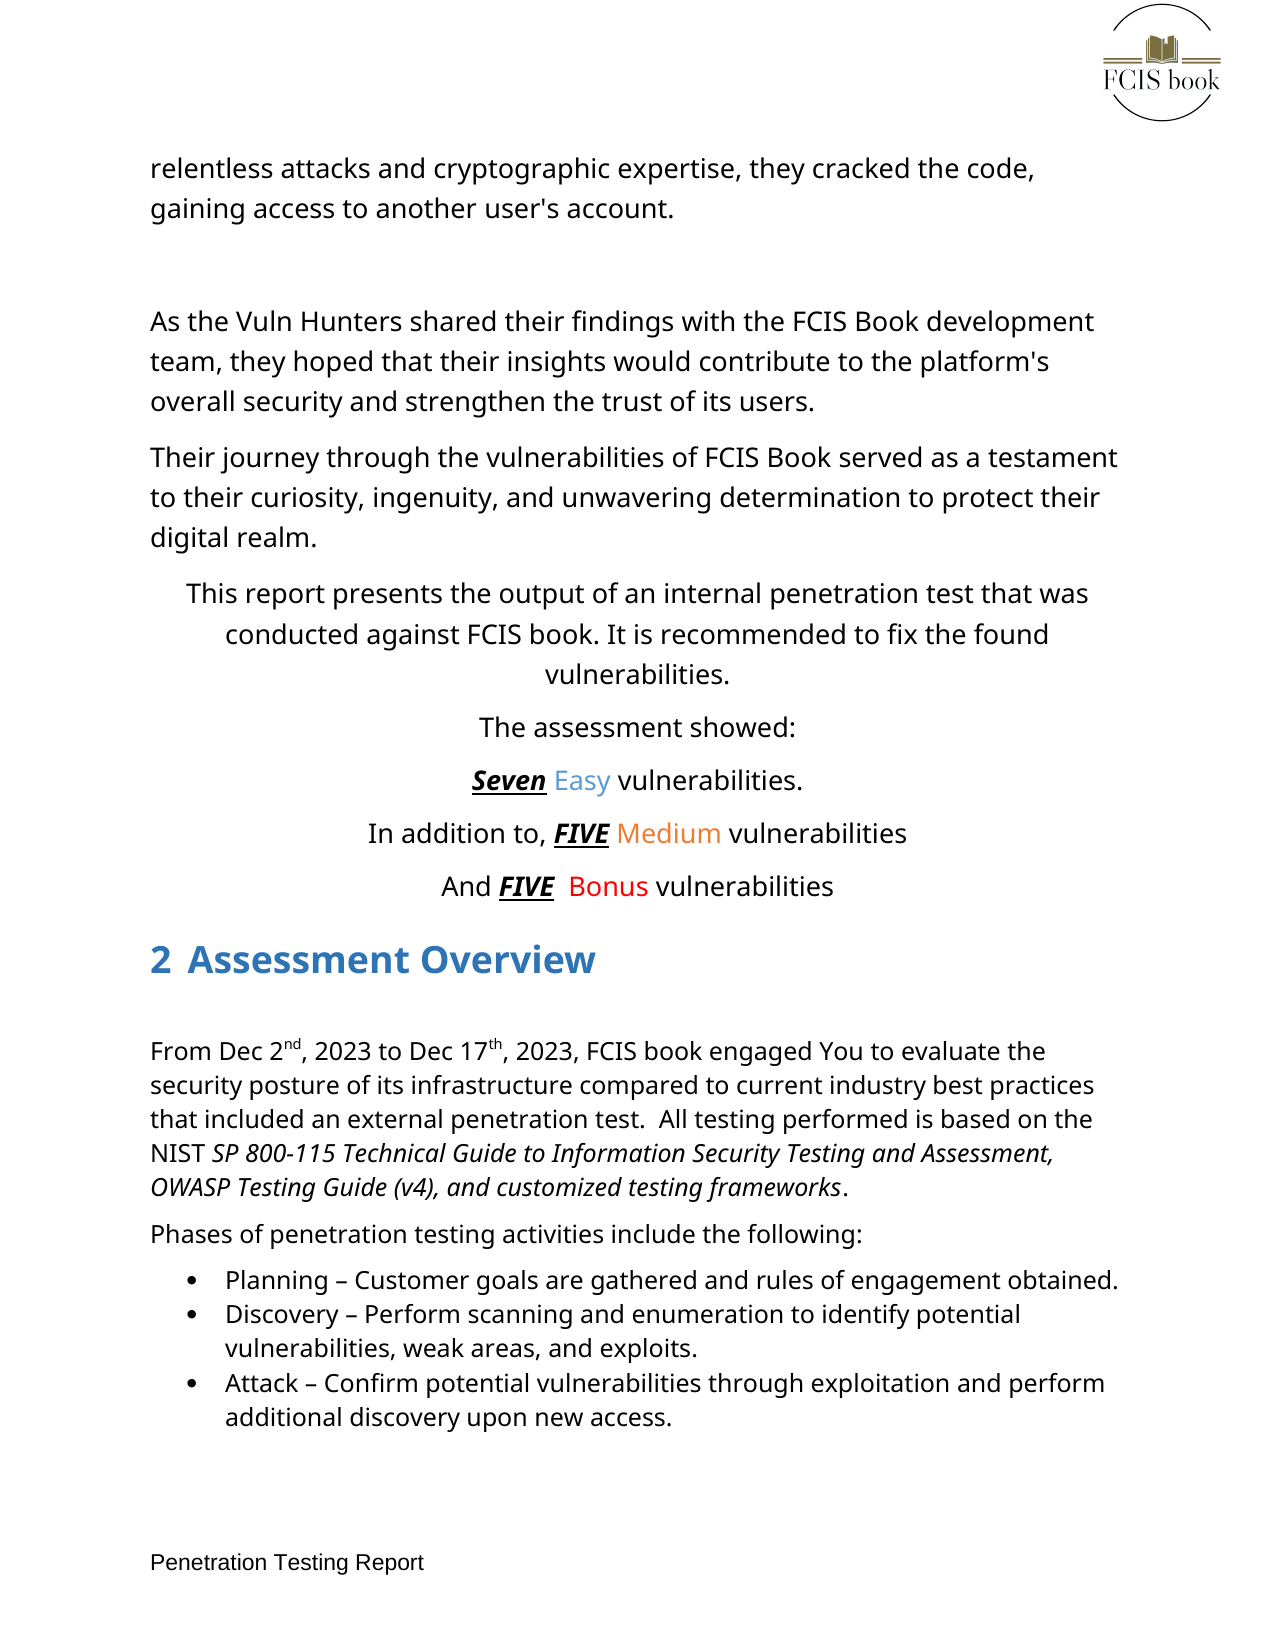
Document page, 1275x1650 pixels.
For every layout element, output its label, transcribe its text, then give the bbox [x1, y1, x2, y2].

list Attack – Confirm potential vulnerabilities through exploitation and perform additional discovery upon new access. [187, 1365, 1125, 1433]
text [150, 150, 1125, 227]
text As the Vuln Hunters shared their findings with the FCIS Book development team, they hoped that their insights would contribute to the platform's overall security and strengthen the trust of its users. [150, 303, 1125, 419]
text This report presents the output of an internal penetration test that was conducted against FCIS book. It is recommended to fix the found vulnerabilities. [150, 575, 1125, 693]
text From Dec 2nd, 2023 to Dec 17th, 2023, FCIS book engaged You to evaluate the security posture of its infrastructure compared to current industry best practices that included an external penetration test. All testing performed is based on the NIST SP 800-115 Technical Guide to Information Security Testing and Assessment, OWASP Testing Guide (v4), and customized testing frameworks. [150, 1034, 1125, 1204]
text The assessment showed: [150, 709, 1125, 746]
picture [1067, 3, 1257, 122]
text And FIVE Bonus vulnerabilities [150, 868, 1125, 905]
text In addition to, FIVE Medium vulnerabilities [150, 815, 1125, 852]
text Phases of penetration testing activities include the following: [150, 1216, 1125, 1251]
list Planning – Customer goals are gathered and rules of engagement obtained. [187, 1263, 1125, 1297]
subtitle Assessment Overview [150, 933, 1125, 984]
text Seven Easy vulnerabilities. [150, 762, 1125, 799]
text Their journey through the vulnerabilities of FCIS Book served as a testament to their curiosity, ingenuity, and unwavering determination to protect their digital realm. [150, 439, 1125, 555]
list Discovery – Perform scanning and enumeration to identify potential vulnerabilities, weak areas, and exploits. [187, 1297, 1125, 1365]
